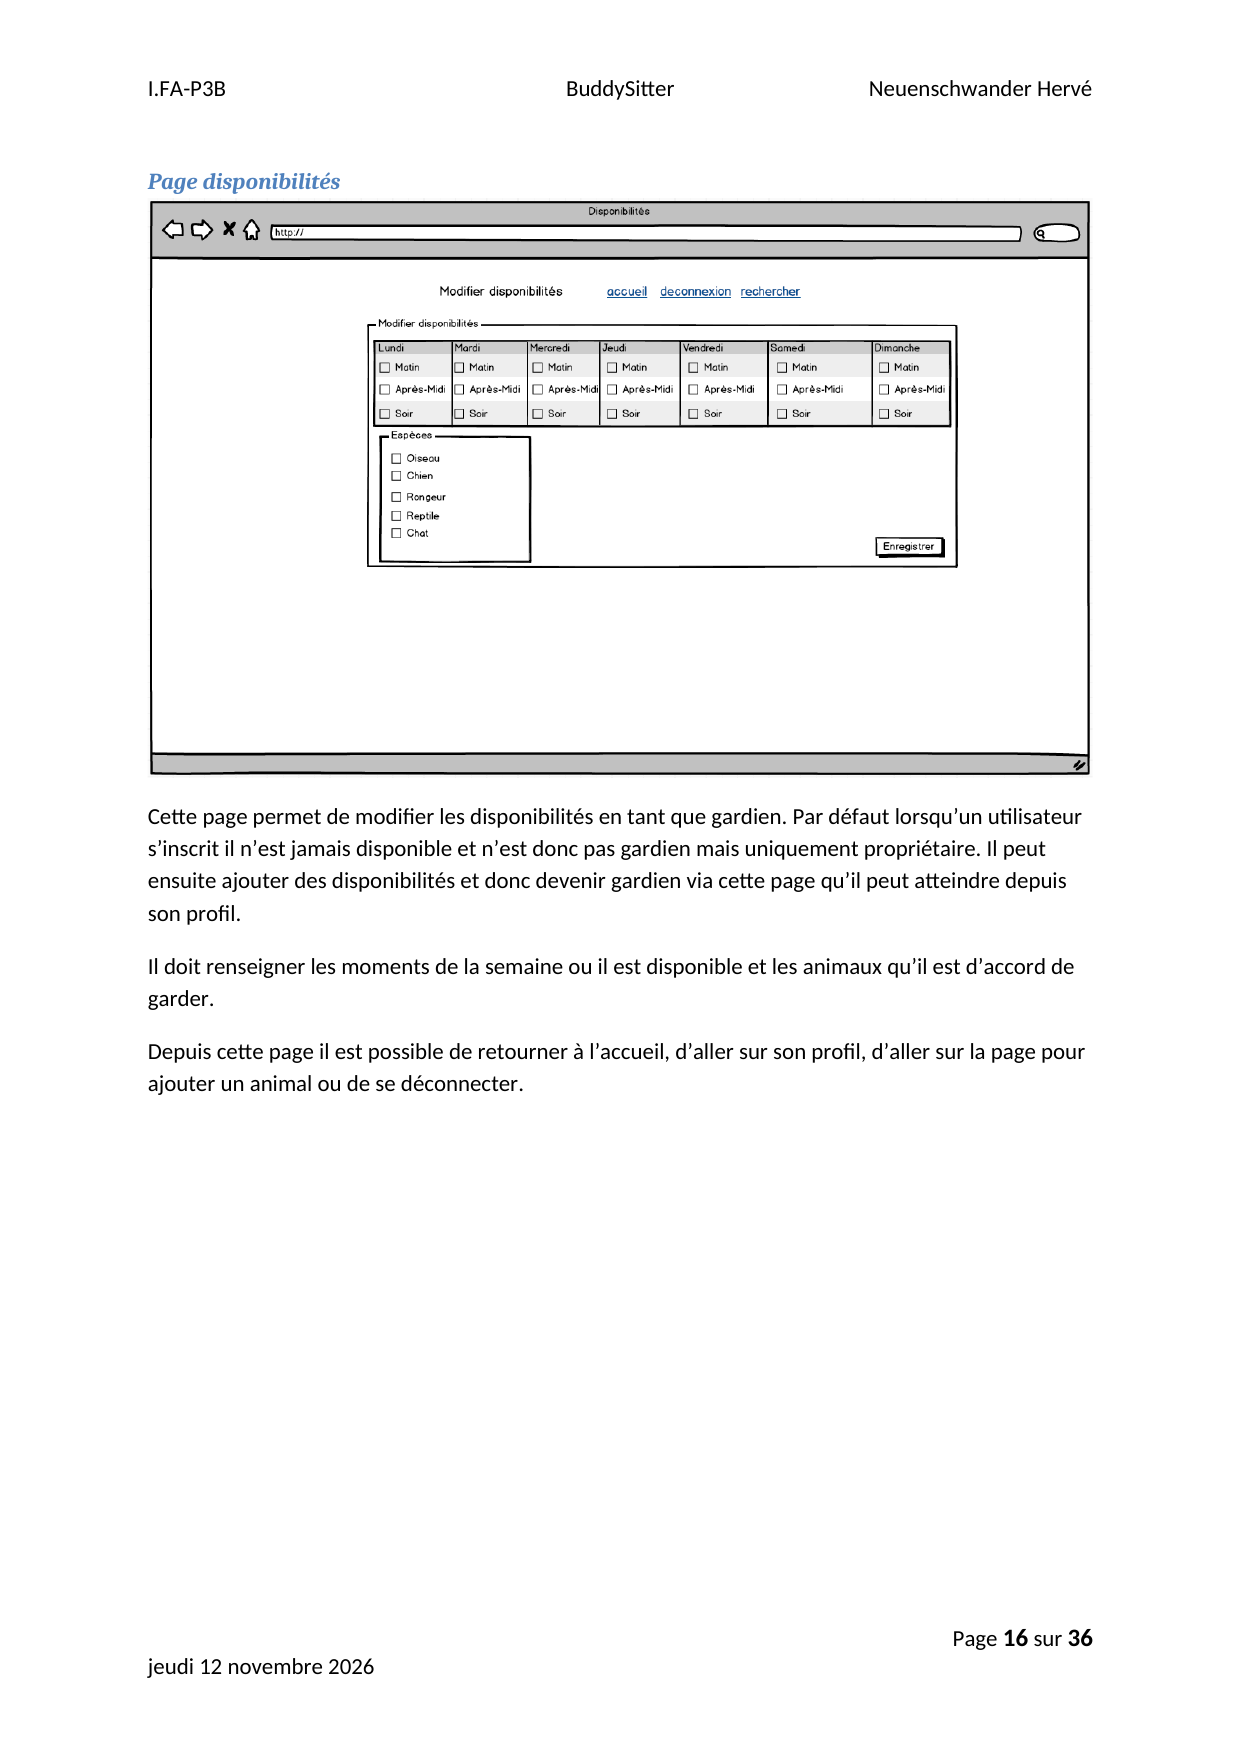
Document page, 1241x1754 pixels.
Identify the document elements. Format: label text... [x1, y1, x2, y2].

text Il doit renseigner les moments de la semaine ou il est disponible et les animaux qu’il est d’accord de garder. [148, 952, 1093, 1012]
subtitle Page disponibilités [148, 168, 1093, 195]
text Depuis cette page il est possible de retourner à l’accueil, d’aller sur son profil, d’aller sur la page pour ajouter un animal ou de se déconnecter. [148, 1037, 1093, 1097]
picture [147, 198, 1093, 778]
text Cette page permet de modifier les disponibilités en tant que gardien. Par défaut lorsqu’un utilisateur s’inscrit il n’est jamais disponible et n’est donc pas gardien mais uniquement propriétaire. Il peut ensuite ajouter des disponibilités et donc devenir gardien via cette page qu’il peut atteindre depuis son profil. [148, 802, 1093, 927]
